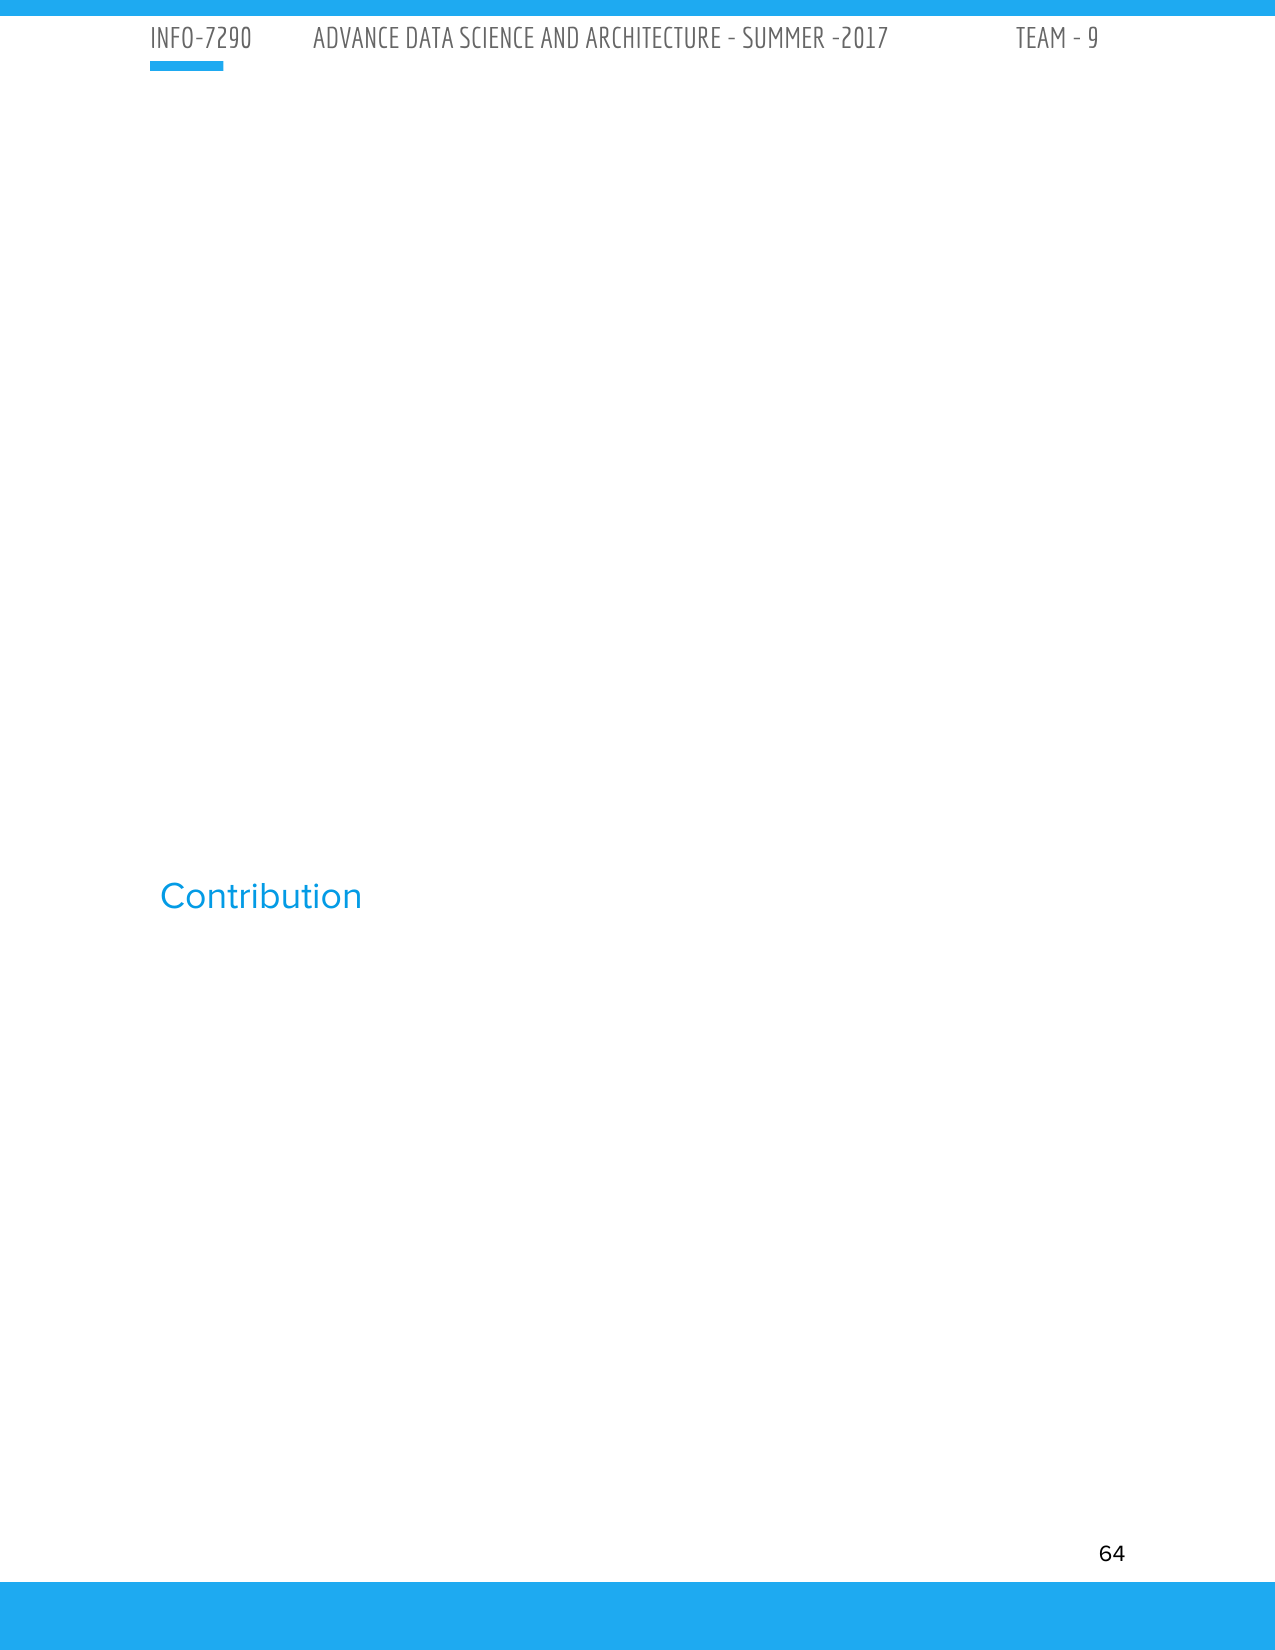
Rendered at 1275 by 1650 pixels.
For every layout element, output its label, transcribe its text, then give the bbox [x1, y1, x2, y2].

picture [0, 0, 1275, 16]
picture [0, 1582, 1275, 1650]
picture [150, 61, 224, 71]
subtitle Contribution [150, 874, 1125, 920]
